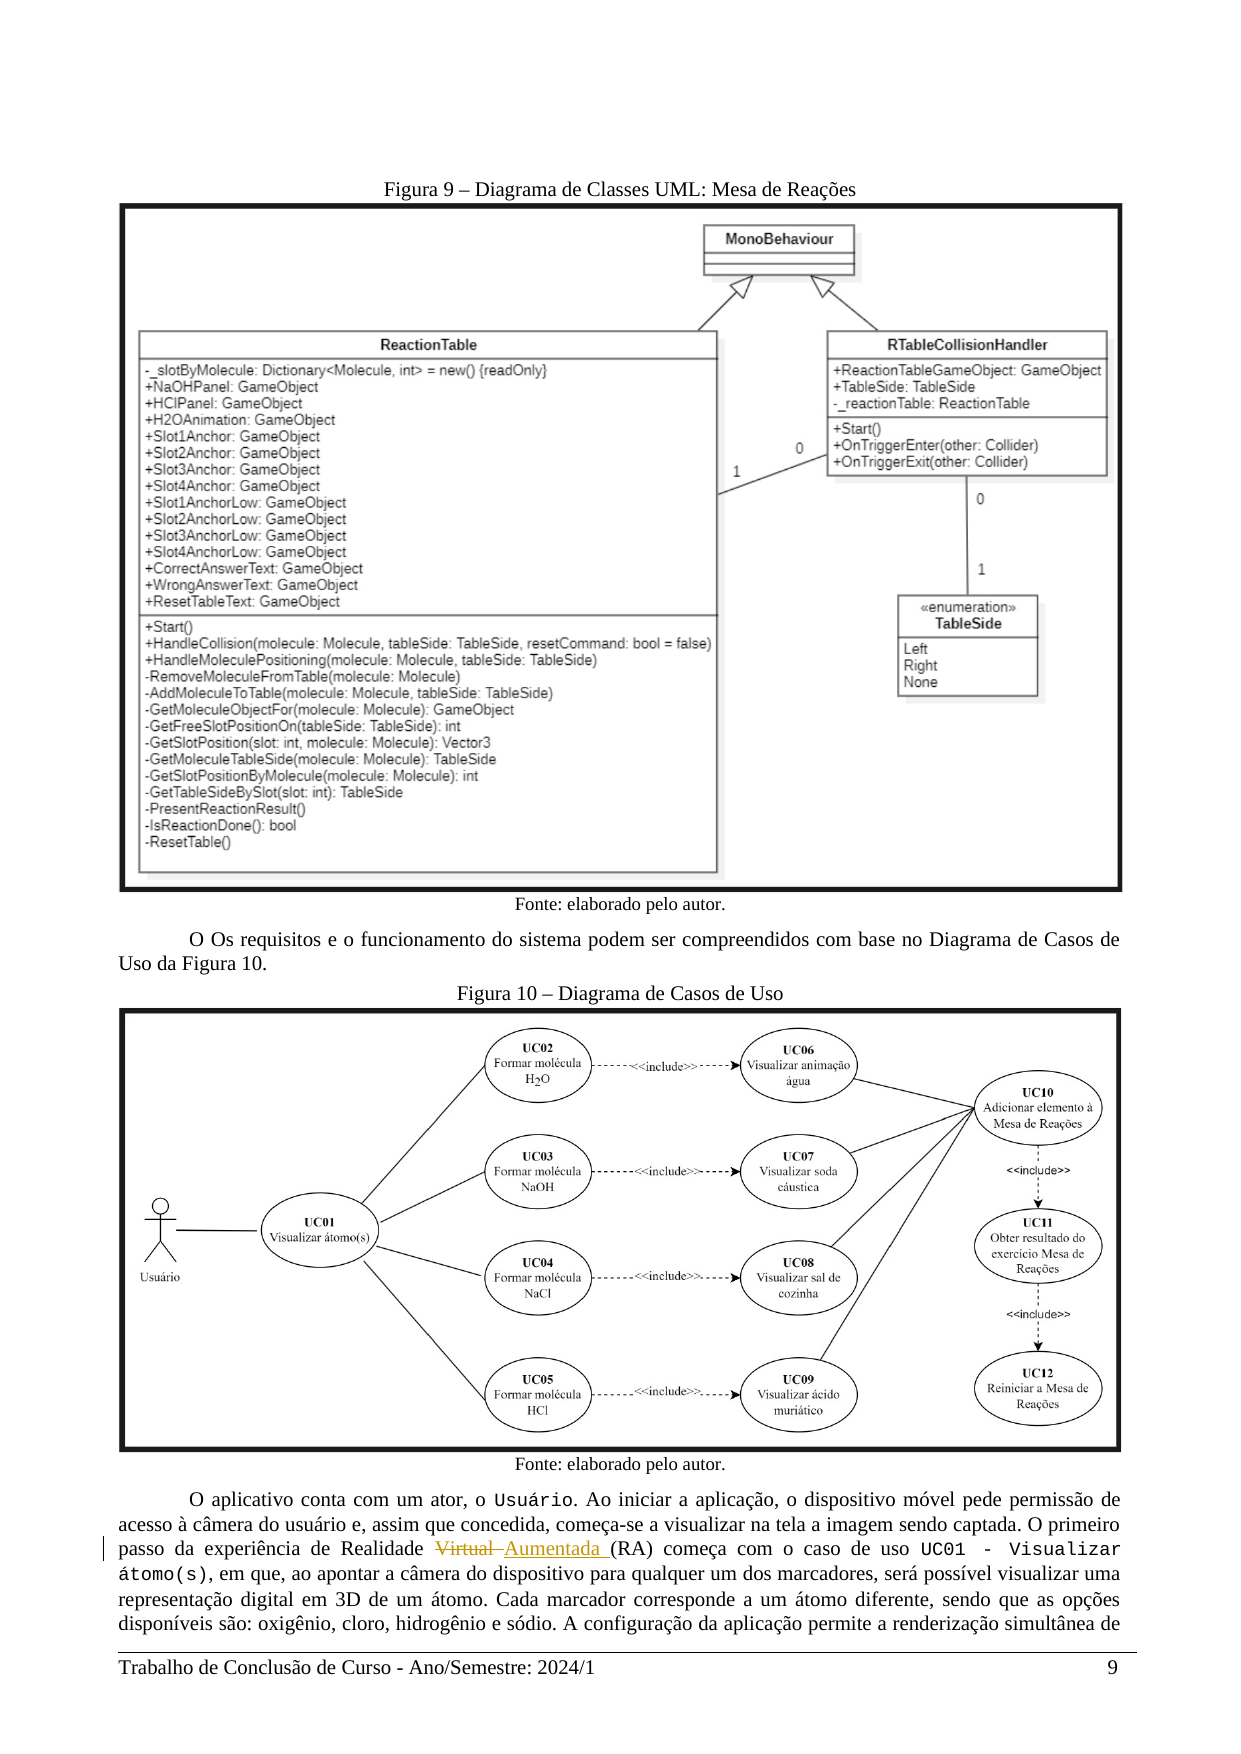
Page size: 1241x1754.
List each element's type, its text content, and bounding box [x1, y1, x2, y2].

text Figura 9 – Diagrama de Classes UML: Mesa de Reações [118, 177, 1122, 201]
text O Os requisitos e o funcionamento do sistema podem ser compreendidos com base no Diagrama de Casos de Uso da Figura 10. [118, 927, 1122, 975]
picture [119, 1007, 1122, 1453]
text Fonte: elaborado pelo autor. [118, 893, 1122, 914]
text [118, 1487, 1122, 1634]
text Fonte: elaborado pelo autor. [118, 1453, 1122, 1474]
text Figura 10 – Diagrama de Casos de Uso [118, 981, 1122, 1005]
picture [118, 203, 1123, 893]
